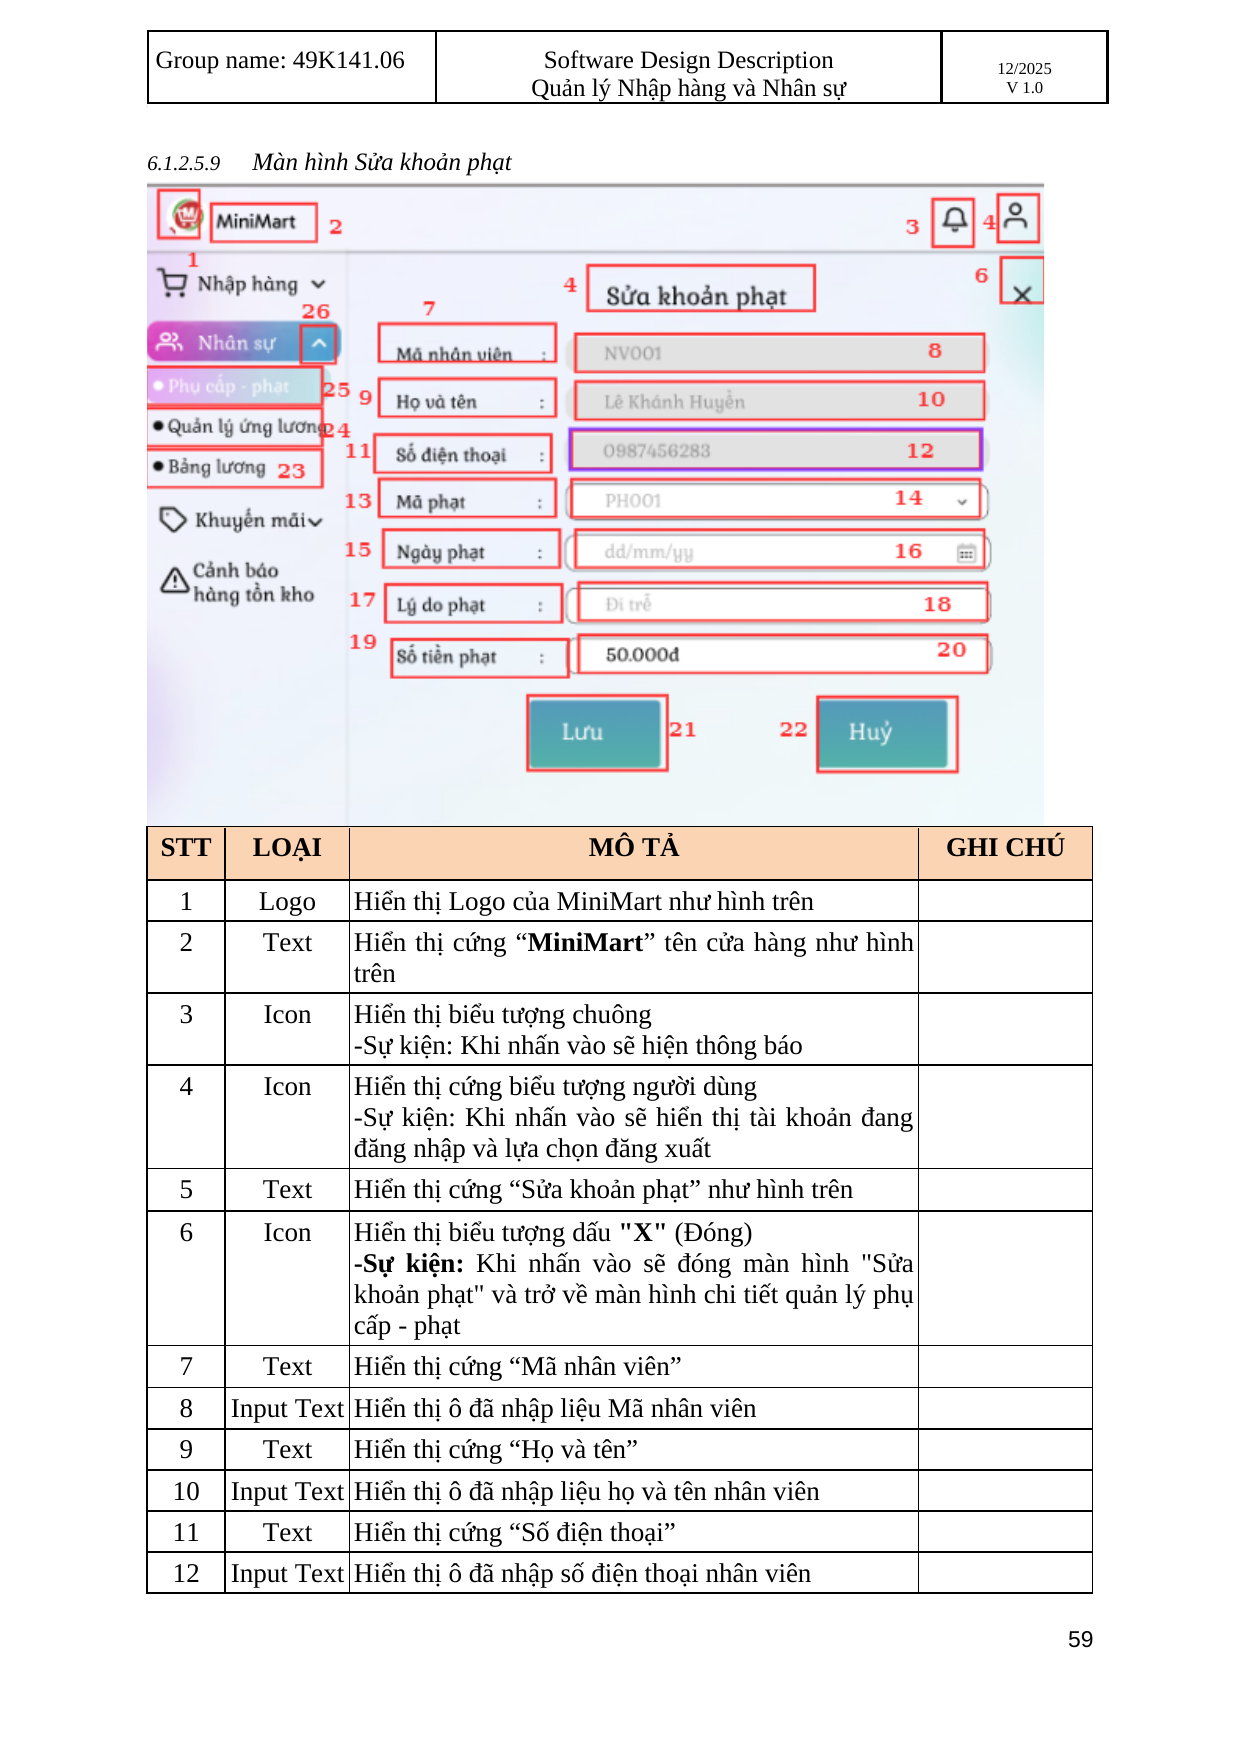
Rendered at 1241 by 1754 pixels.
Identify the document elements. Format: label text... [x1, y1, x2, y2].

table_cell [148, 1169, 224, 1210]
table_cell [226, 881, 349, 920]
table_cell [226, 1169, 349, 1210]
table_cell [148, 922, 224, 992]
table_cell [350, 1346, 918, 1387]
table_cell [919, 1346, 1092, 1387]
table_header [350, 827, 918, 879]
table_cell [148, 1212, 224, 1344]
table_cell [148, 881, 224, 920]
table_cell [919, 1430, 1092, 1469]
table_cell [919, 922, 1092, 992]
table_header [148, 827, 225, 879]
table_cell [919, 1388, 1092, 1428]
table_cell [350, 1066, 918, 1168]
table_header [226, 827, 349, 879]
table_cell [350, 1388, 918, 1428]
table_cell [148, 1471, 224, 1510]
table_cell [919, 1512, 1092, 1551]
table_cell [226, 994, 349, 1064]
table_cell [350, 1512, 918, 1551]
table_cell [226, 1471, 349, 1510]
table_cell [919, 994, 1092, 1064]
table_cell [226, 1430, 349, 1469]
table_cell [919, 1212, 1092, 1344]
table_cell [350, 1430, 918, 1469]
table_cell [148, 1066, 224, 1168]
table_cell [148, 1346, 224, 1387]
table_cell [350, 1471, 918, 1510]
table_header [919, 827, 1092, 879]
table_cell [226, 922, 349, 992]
picture [147, 182, 1045, 826]
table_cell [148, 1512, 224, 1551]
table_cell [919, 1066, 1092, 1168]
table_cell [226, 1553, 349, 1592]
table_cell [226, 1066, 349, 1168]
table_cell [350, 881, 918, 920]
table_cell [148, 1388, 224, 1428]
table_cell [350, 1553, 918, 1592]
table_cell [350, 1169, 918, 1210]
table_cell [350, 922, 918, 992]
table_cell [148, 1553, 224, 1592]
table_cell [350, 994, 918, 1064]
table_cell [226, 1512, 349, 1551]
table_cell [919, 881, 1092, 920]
subtitle Màn hình Sửa khoản phạt [147, 147, 1093, 176]
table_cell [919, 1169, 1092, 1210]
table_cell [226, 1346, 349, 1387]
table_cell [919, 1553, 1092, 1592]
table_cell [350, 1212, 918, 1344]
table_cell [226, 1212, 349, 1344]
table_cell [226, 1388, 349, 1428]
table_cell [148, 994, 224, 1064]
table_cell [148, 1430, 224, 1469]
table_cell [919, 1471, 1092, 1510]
